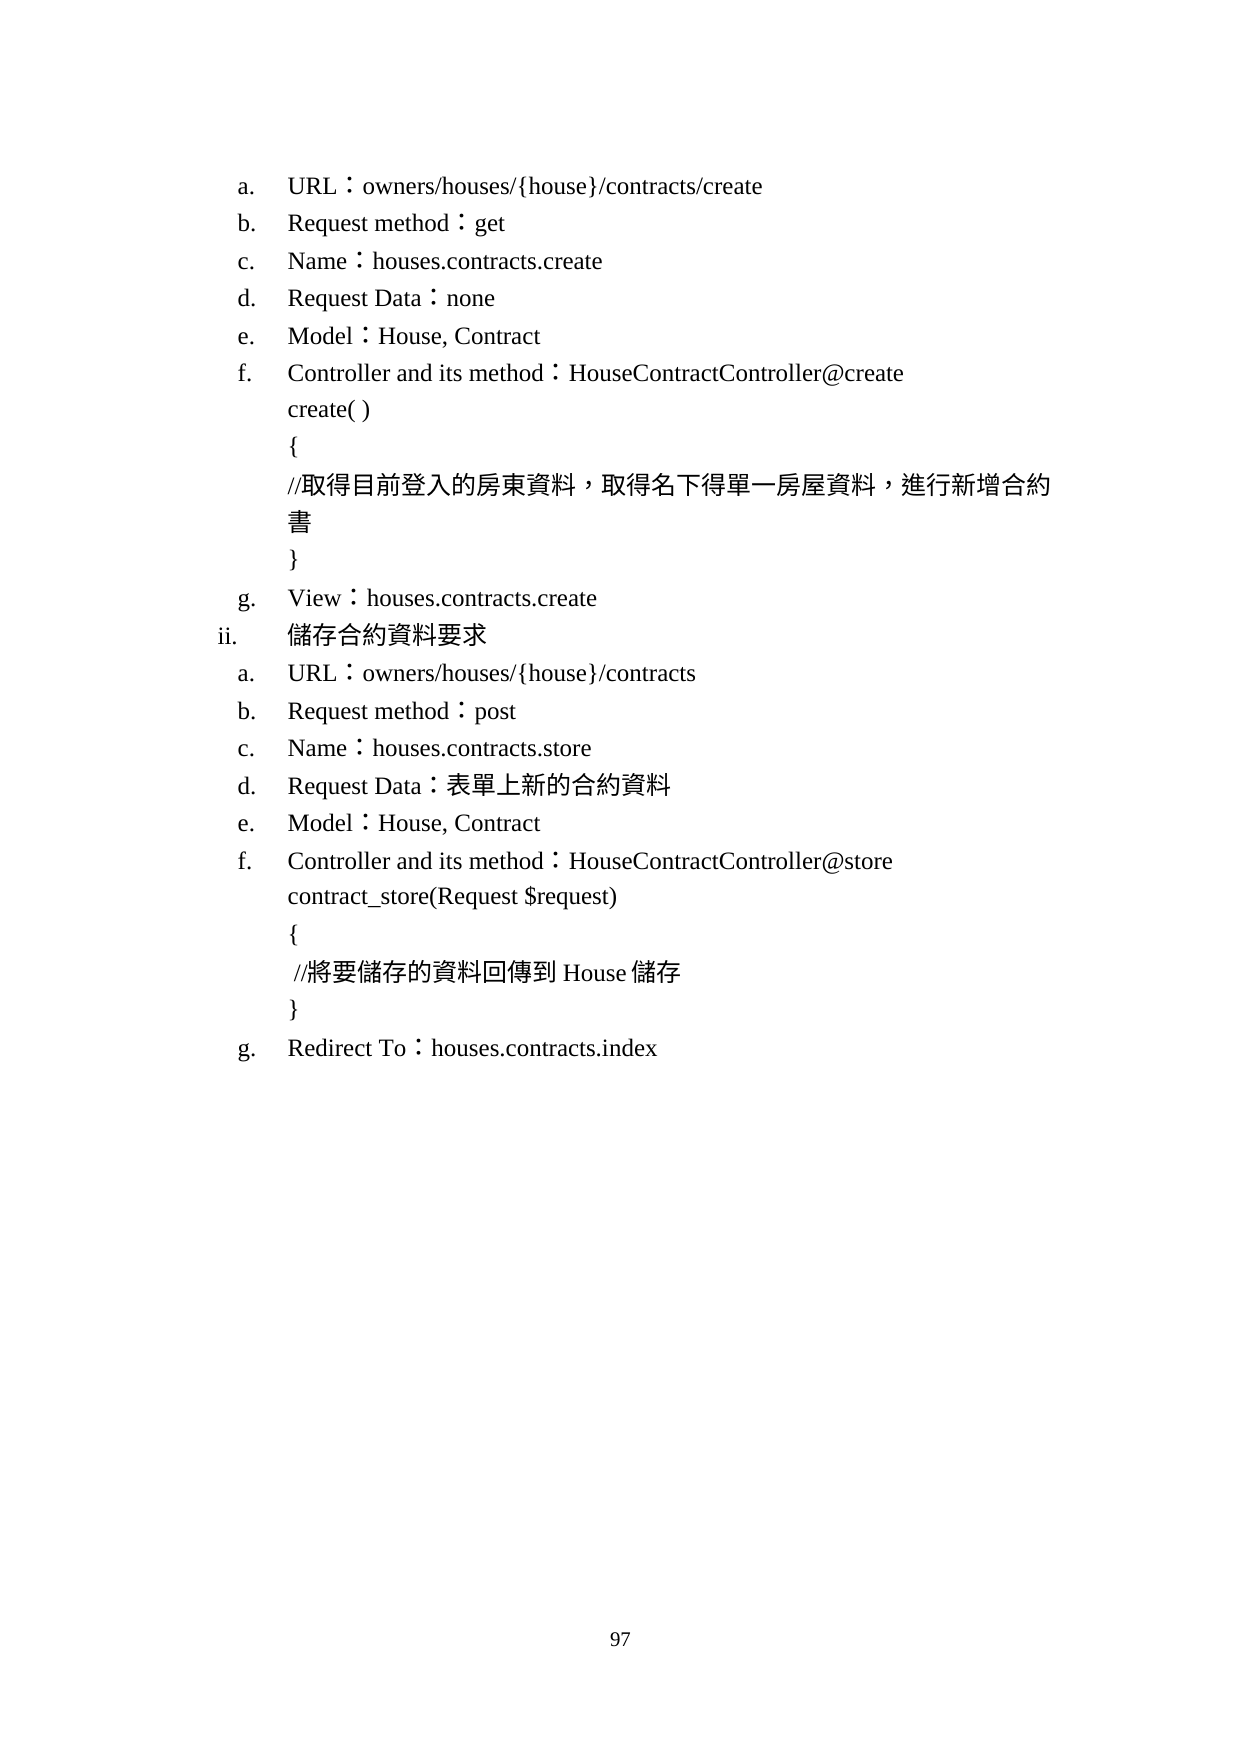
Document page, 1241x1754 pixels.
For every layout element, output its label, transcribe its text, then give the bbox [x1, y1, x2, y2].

list } [287, 989, 1053, 1027]
list Model：House, Contract [237, 314, 1053, 352]
list } [287, 539, 1053, 577]
list Request Data：表單上新的合約資料 [237, 764, 1053, 802]
list Request method：post [237, 689, 1053, 727]
list { [287, 914, 1053, 952]
list View：houses.contracts.create [237, 577, 1053, 614]
list URL：owners/houses/{house}/contracts/create [237, 164, 1053, 202]
list Controller and its method：HouseContractController@create [237, 352, 1053, 389]
list URL：owners/houses/{house}/contracts [237, 652, 1053, 689]
list { [287, 427, 1053, 464]
list contract_store(Request $request) [287, 877, 1053, 914]
list Request method：get [237, 202, 1053, 239]
list //取得目前登入的房東資料，取得名下得單一房屋資料，進行新增合約書 [287, 464, 1053, 539]
list Name：houses.contracts.store [237, 727, 1053, 764]
list Request Data：none [237, 277, 1053, 314]
list Redirect To：houses.contracts.index [237, 1027, 1053, 1064]
list create( ) [287, 389, 1053, 427]
list Controller and its method：HouseContractController@store [237, 839, 1053, 877]
list Model：House, Contract [237, 802, 1053, 839]
list Name：houses.contracts.create [237, 239, 1053, 277]
list //將要儲存的資料回傳到House儲存 [287, 952, 1053, 989]
list 儲存合約資料要求 [237, 614, 1053, 652]
